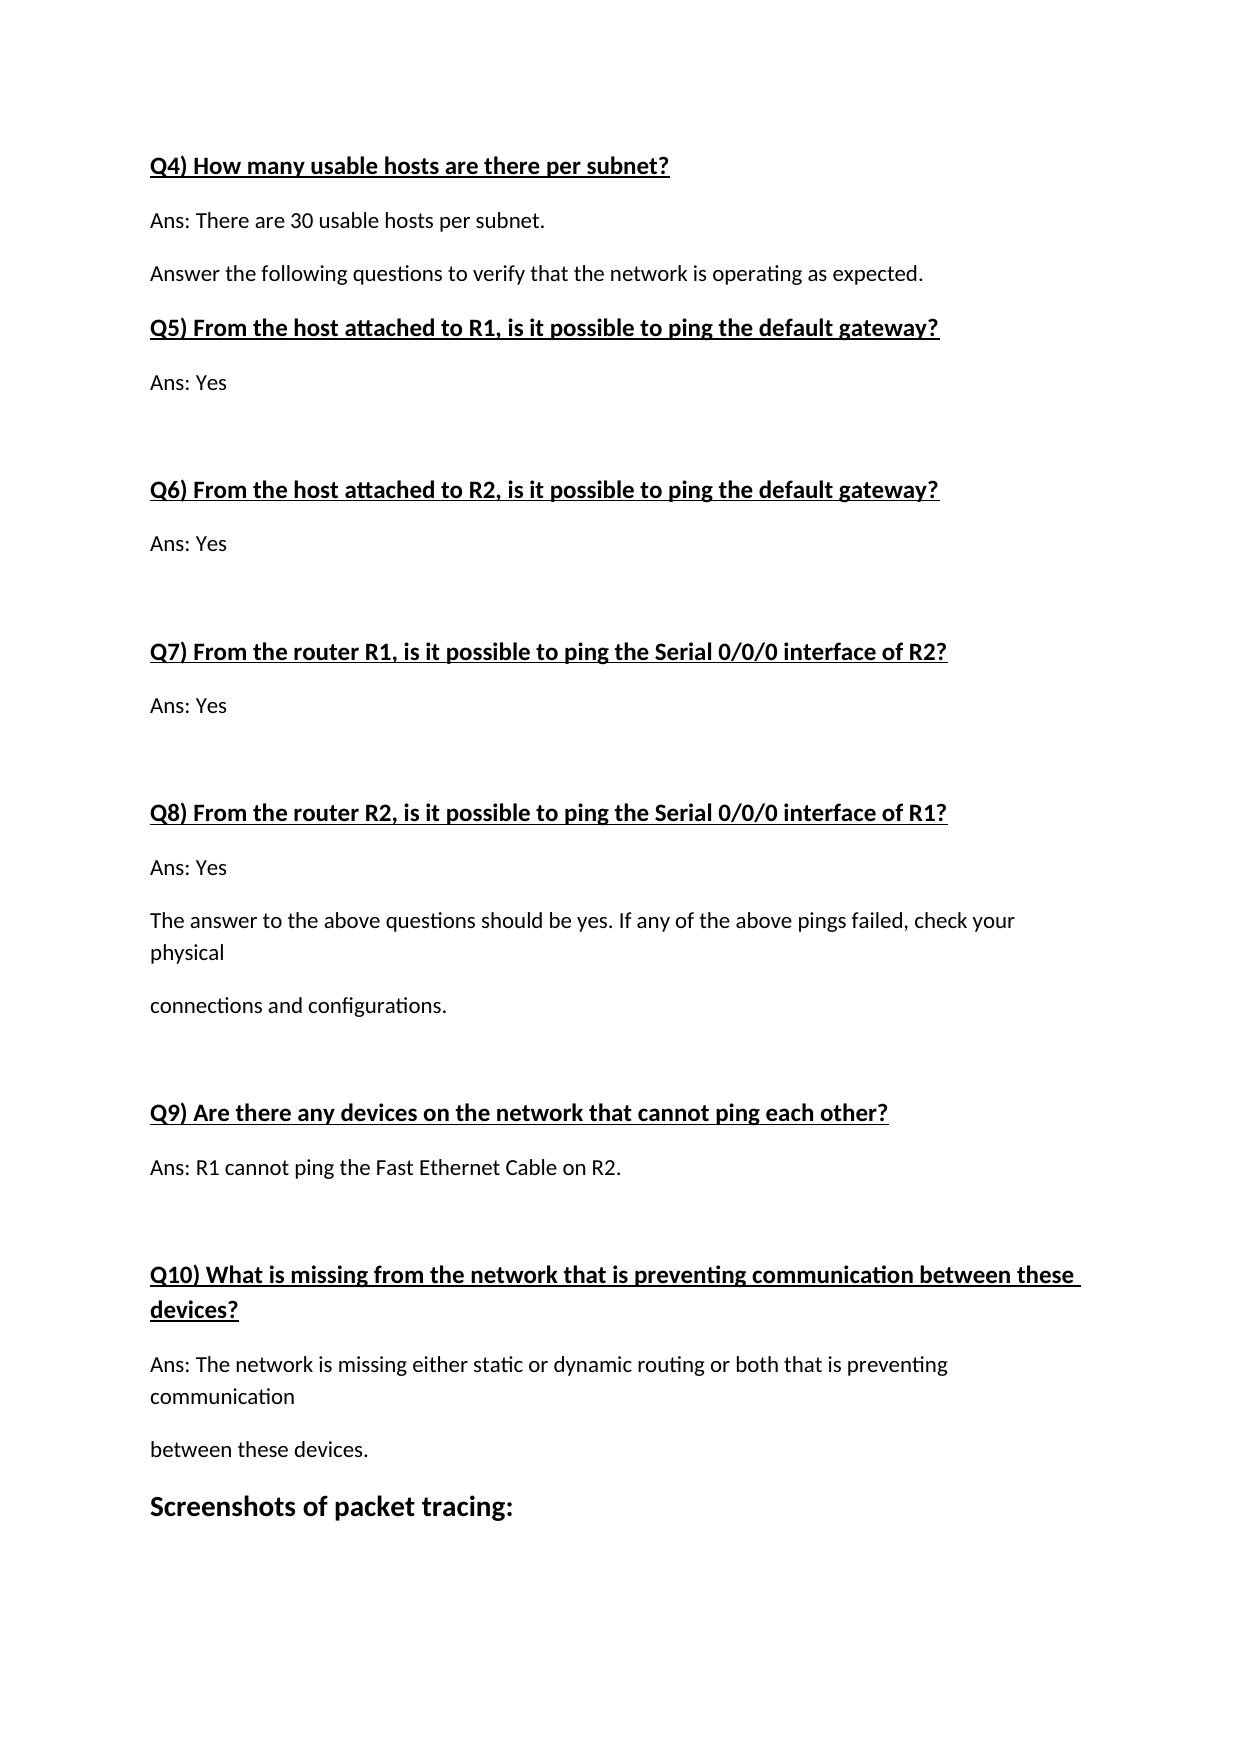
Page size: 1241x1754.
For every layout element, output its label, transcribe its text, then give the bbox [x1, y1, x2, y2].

text Q10) What is missing from the network that is preventing communication between these devices? [150, 1259, 1090, 1325]
text Q6) From the host attached to R2, is it possible to ping the default gateway? [150, 474, 1090, 504]
text Q9) Are there any devices on the network that cannot ping each other? [150, 1098, 1090, 1128]
text Answer the following questions to verify that the network is operating as expected. [150, 259, 1090, 287]
text The answer to the above questions should be yes. If any of the above pings failed, check your physical [150, 906, 1090, 967]
text Q8) From the router R2, is it possible to ping the Serial 0/0/0 interface of R1? [150, 797, 1090, 828]
text Ans: There are 30 usable hosts per subnet. [150, 206, 1090, 234]
text Screenshots of packet tracing: [150, 1488, 1090, 1524]
text Ans: R1 cannot ping the Fast Ethernet Cable on R2. [150, 1153, 1090, 1181]
text Ans: The network is missing either static or dynamic routing or both that is preventing communication [150, 1350, 1090, 1411]
text Ans: Yes [150, 368, 1090, 396]
text Q4) How many usable hosts are there per subnet? [150, 150, 1090, 181]
text Q7) From the router R1, is it possible to ping the Serial 0/0/0 interface of R2? [150, 636, 1090, 666]
text Ans: Yes [150, 691, 1090, 719]
text Ans: Yes [150, 529, 1090, 558]
text Q5) From the host attached to R1, is it possible to ping the default gateway? [150, 312, 1090, 342]
text Ans: Yes [150, 853, 1090, 881]
text connections and configurations. [150, 992, 1090, 1019]
text between these devices. [150, 1436, 1090, 1463]
